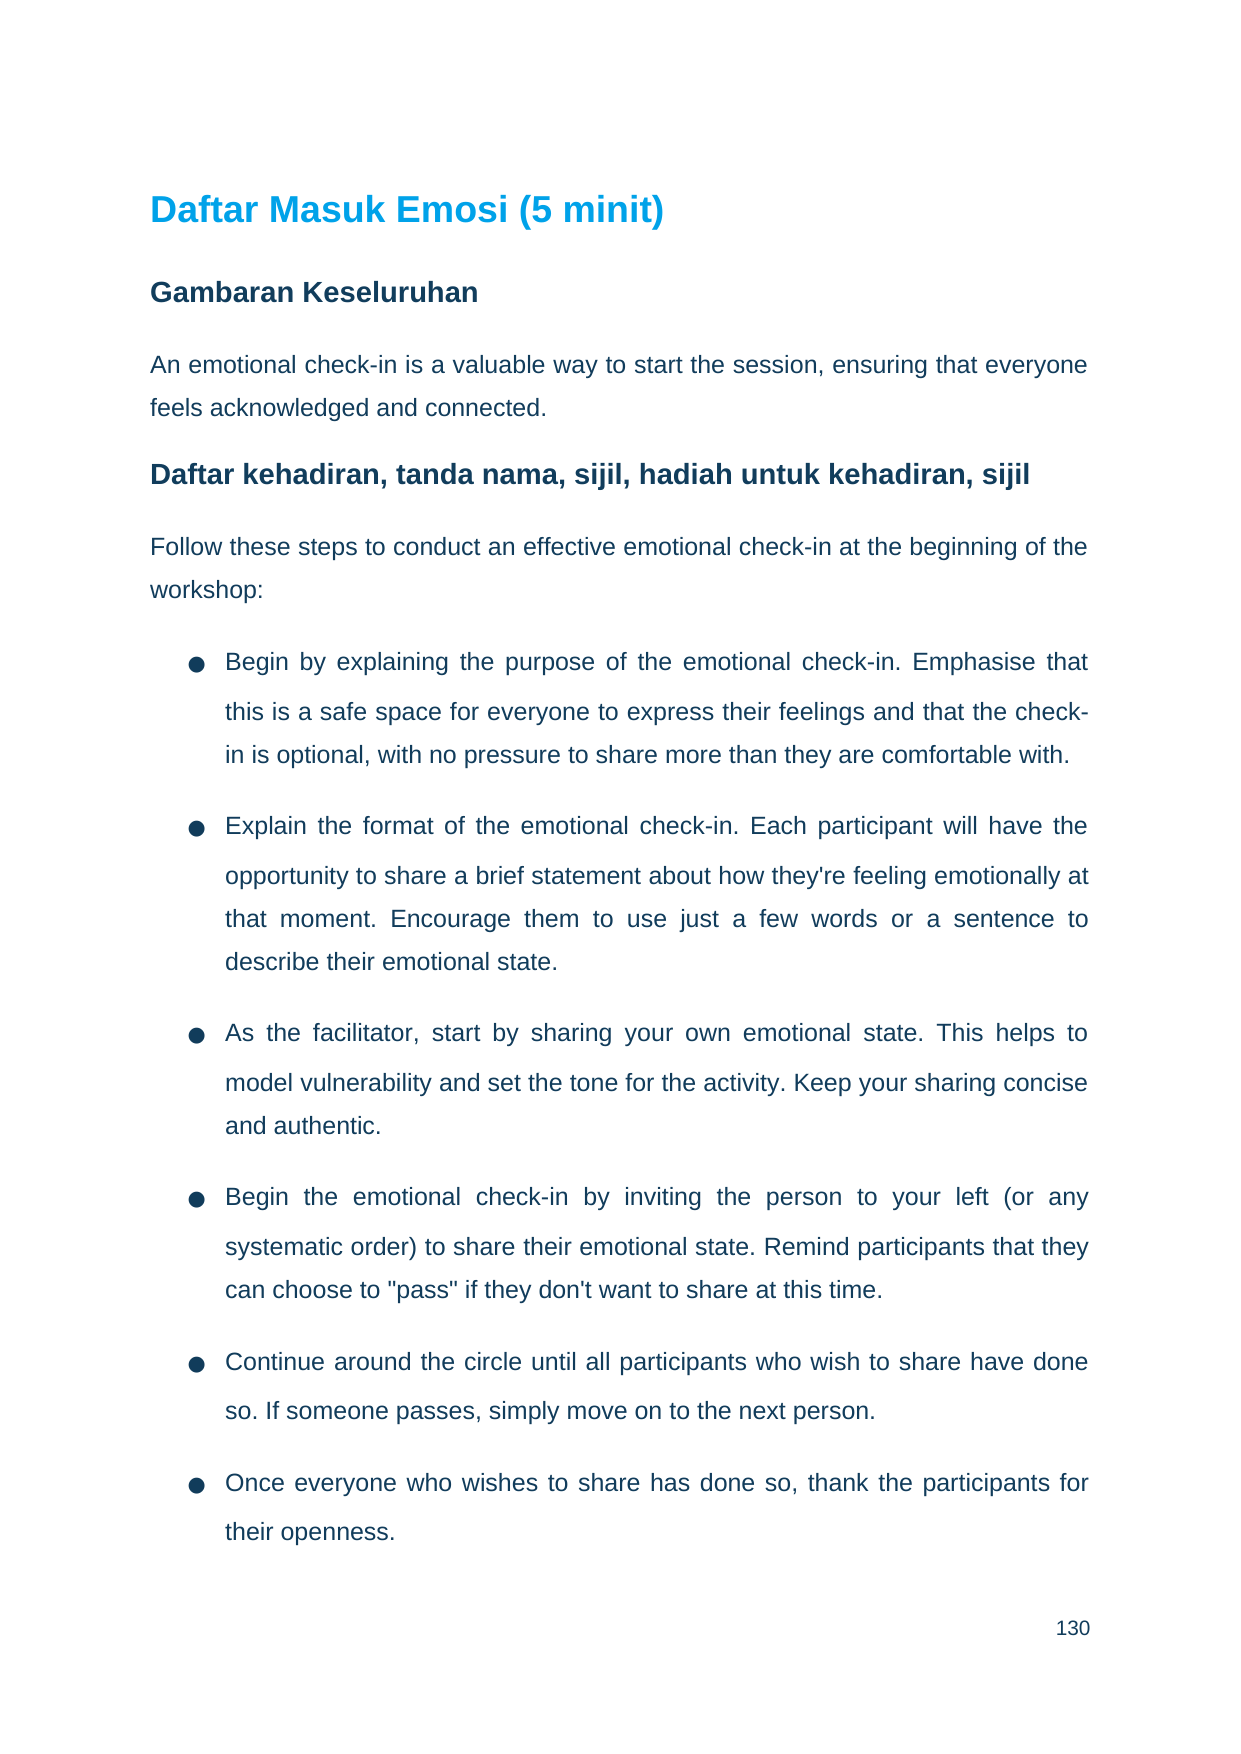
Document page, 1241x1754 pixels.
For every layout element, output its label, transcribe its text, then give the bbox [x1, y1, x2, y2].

list Explain the format of the emotional check-in. Each participant will have the opportunity to share a brief statement about how they're feeling emotionally at that moment. Encourage them to use just a few words or a sentence to describe their emotional state. [187, 803, 1090, 976]
text An emotional check-in is a valuable way to start the session, ensuring that everyone feels acknowledged and connected. [150, 350, 1090, 422]
subtitle Daftar kehadiran, tanda nama, sijil, hadiah untuk kehadiran, sijil [150, 457, 1090, 491]
list As the facilitator, start by sharing your own emotional state. This helps to model vulnerability and set the tone for the activity. Keep your sharing concise and authentic. [187, 1011, 1090, 1140]
list Begin the emotional check-in by inviting the person to your left (or any systematic order) to share their emotional state. Remind participants that they can choose to "pass" if they don't want to share at this time. [187, 1175, 1090, 1304]
text Follow these steps to conduct an effective emotional check-in at the beginning of the workshop: [150, 532, 1090, 604]
list Begin by explaining the purpose of the emotional check-in. Emphasise that this is a safe space for everyone to express their feelings and that the check-in is optional, with no pressure to share more than they are comfortable with. [187, 639, 1090, 768]
list Once everyone who wishes to share has done so, thank the participants for their openness. [187, 1460, 1090, 1546]
subtitle Gambaran Keseluruhan [150, 274, 1090, 308]
subtitle Daftar Masuk Emosi (5 minit) [150, 187, 1090, 231]
list Continue around the circle until all participants who wish to share have done so. If someone passes, simply move on to the next person. [187, 1339, 1090, 1425]
